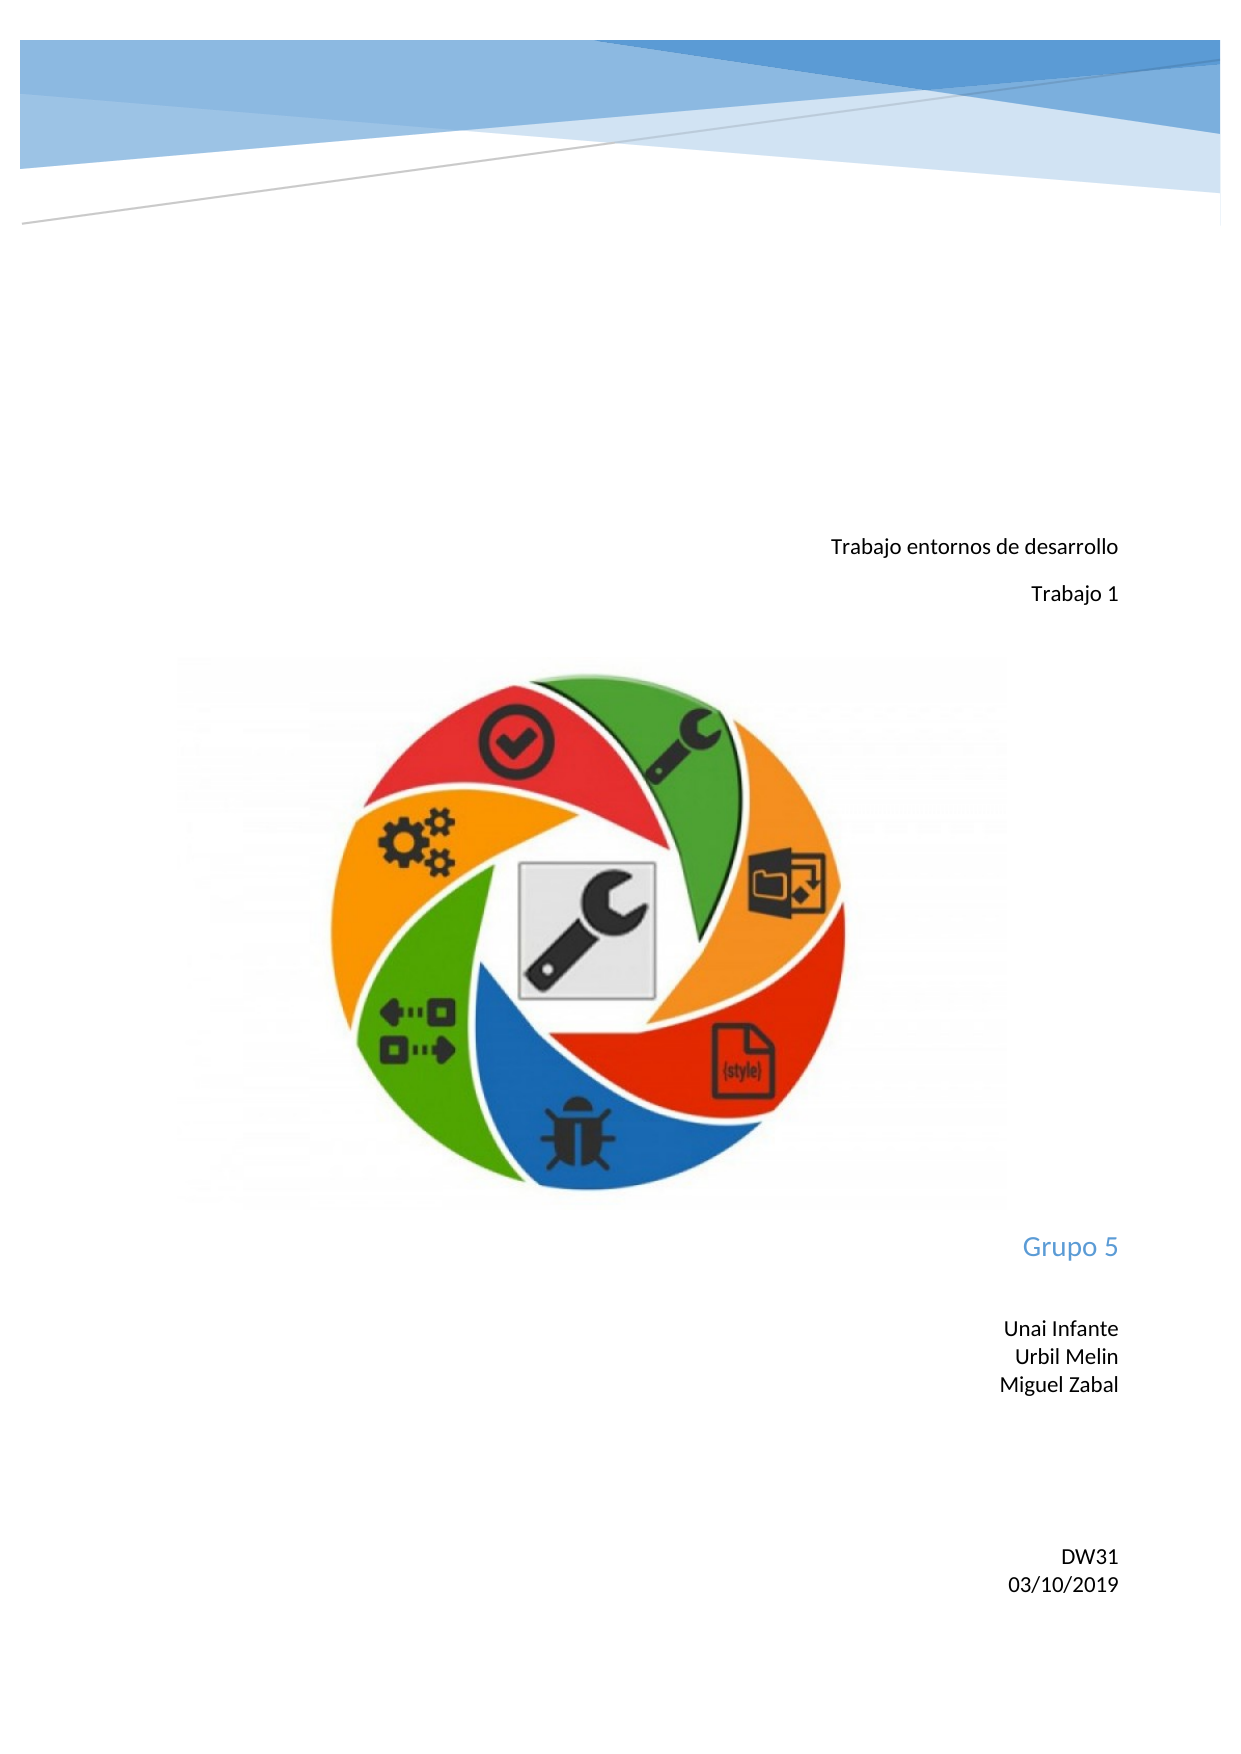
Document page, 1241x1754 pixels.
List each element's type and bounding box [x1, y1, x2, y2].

picture [20, 40, 1221, 240]
picture [177, 657, 1007, 1210]
